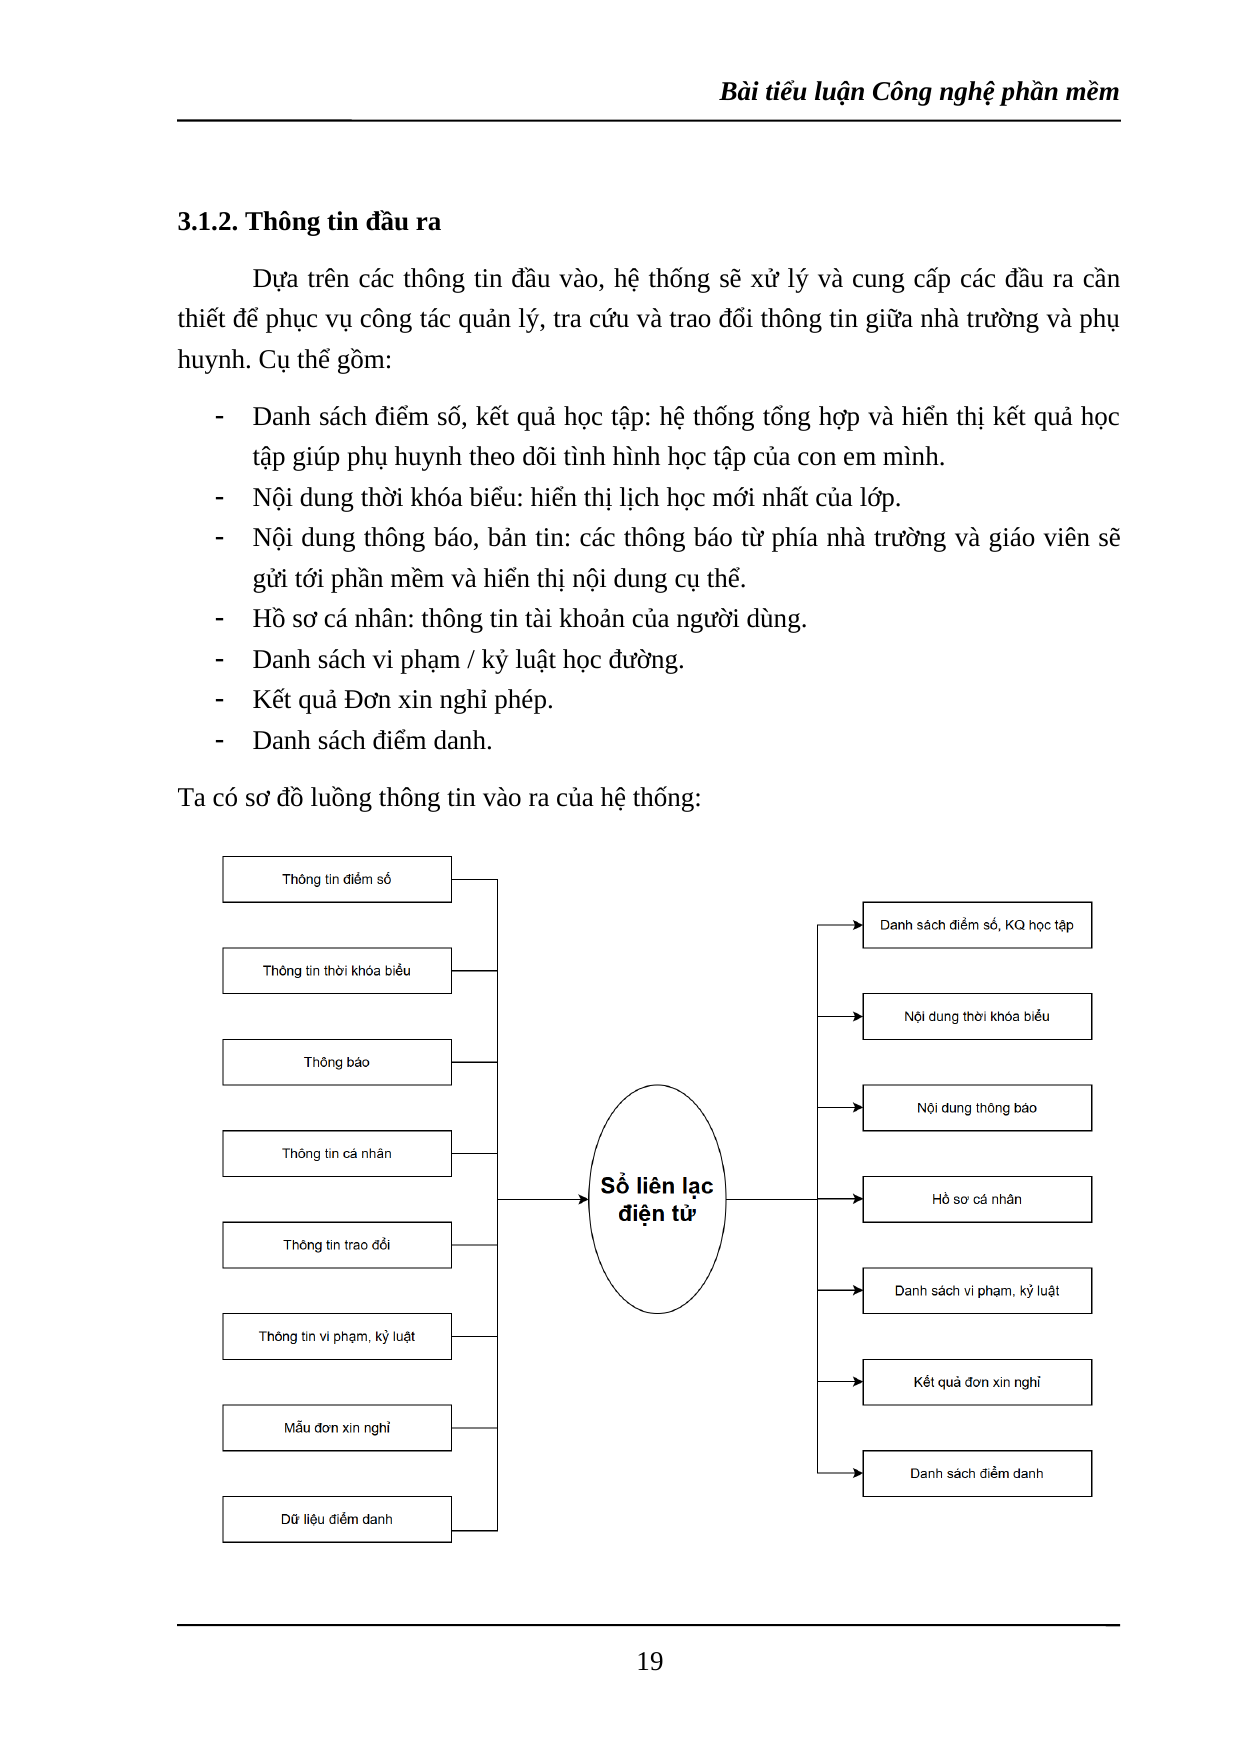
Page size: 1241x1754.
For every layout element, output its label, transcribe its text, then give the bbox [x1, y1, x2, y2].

list Danh sách điểm danh. [215, 724, 1122, 755]
list Danh sách vi phạm / kỷ luật học đường. [215, 643, 1122, 674]
text Ta có sơ đồ luồng thông tin vào ra của hệ thống: [177, 781, 1122, 813]
picture [177, 838, 1123, 1562]
list Kết quả Đơn xin nghỉ phép. [215, 683, 1122, 715]
list Danh sách điểm số, kết quả học tập: hệ thống tổng hợp và hiển thị kết quả học tập giúp phụ huynh theo dõi tình hình học tập của con em mình. [215, 400, 1122, 471]
list Hồ sơ cá nhân: thông tin tài khoản của người dùng. [215, 602, 1122, 633]
list Nội dung thông báo, bản tin: các thông báo từ phía nhà trường và giáo viên sẽ gửi tới phần mềm và hiển thị nội dung cụ thể. [215, 521, 1122, 593]
text 3.1.2. Thông tin đầu ra [177, 205, 1122, 236]
list Nội dung thời khóa biểu: hiển thị lịch học mới nhất của lớp. [215, 481, 1122, 512]
text Dựa trên các thông tin đầu vào, hệ thống sẽ xử lý và cung cấp các đầu ra cần thiết để phục vụ công tác quản lý, tra cứu và trao đổi thông tin giữa nhà trường và phụ huynh. Cụ thể gồm: [177, 262, 1122, 374]
